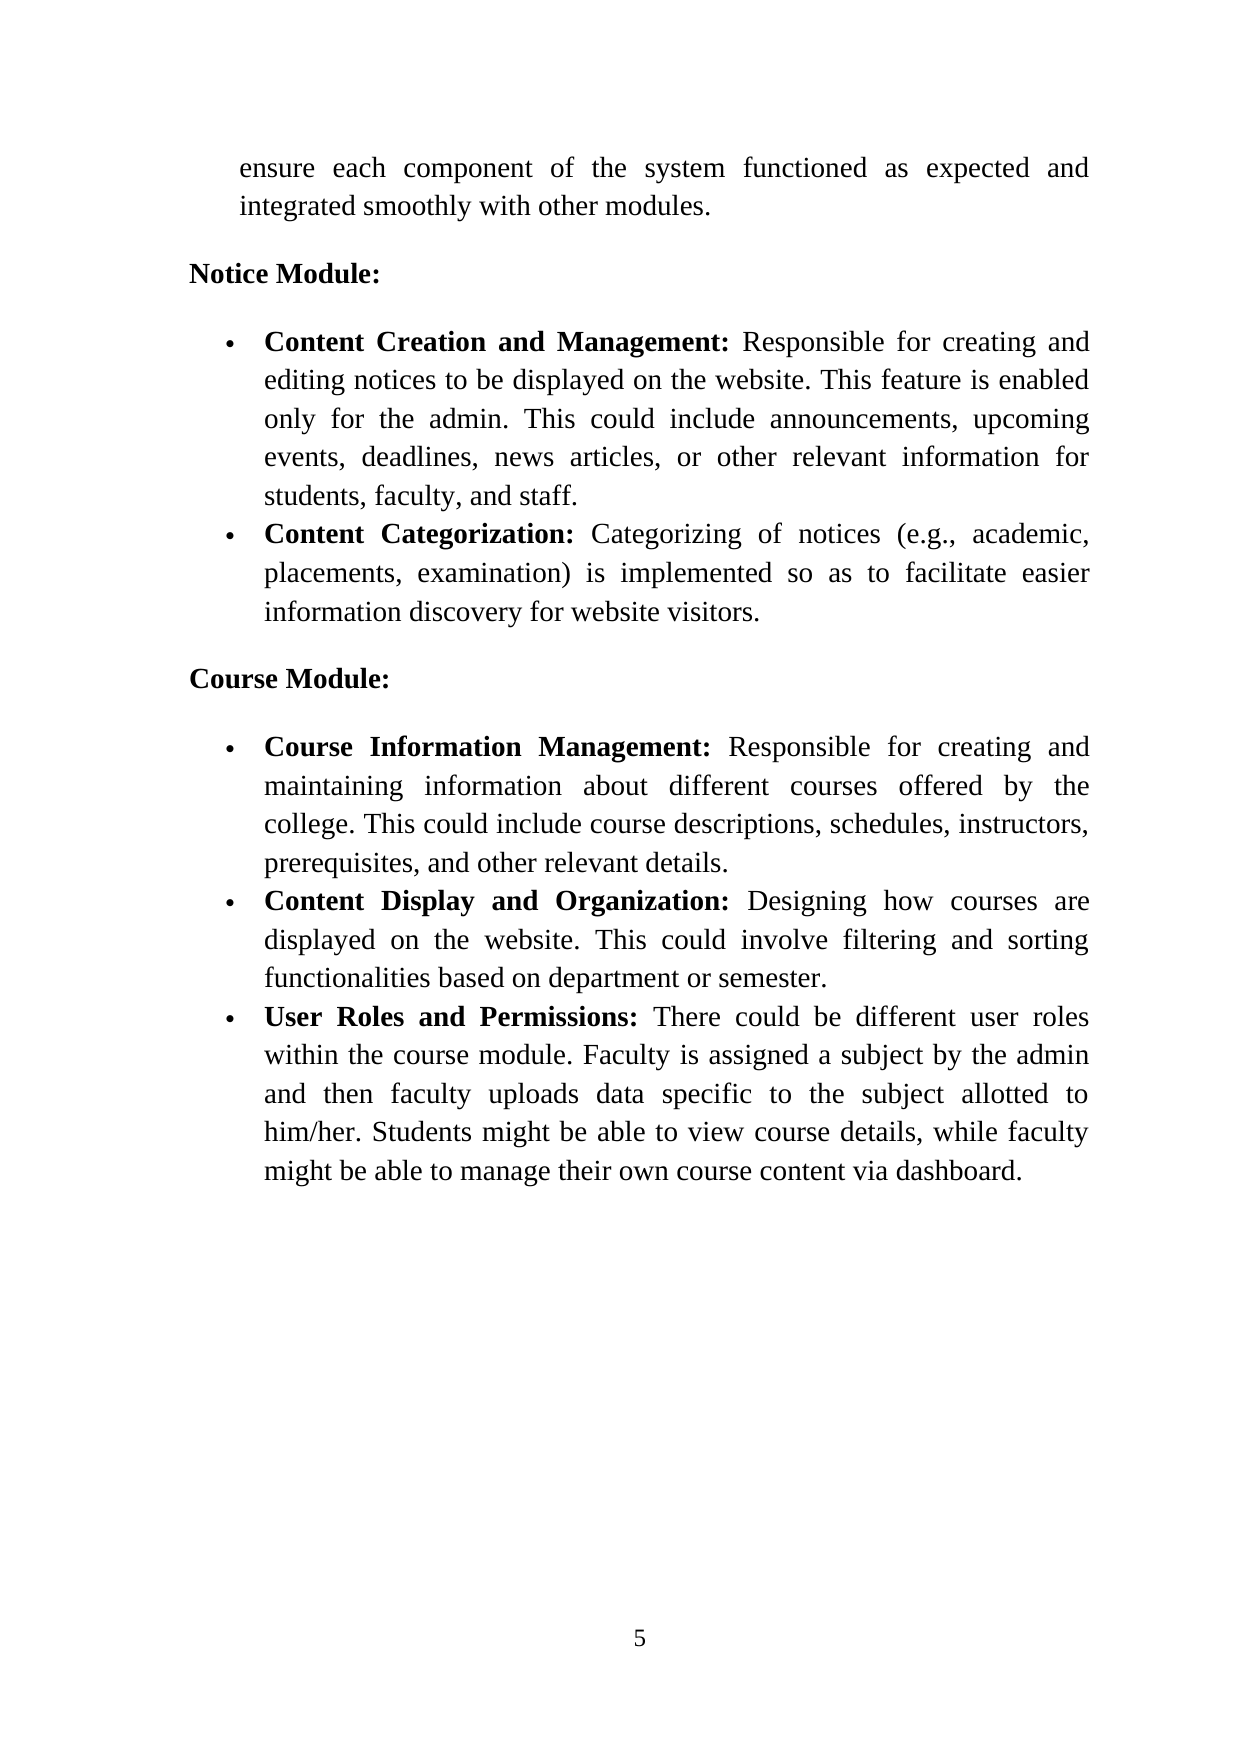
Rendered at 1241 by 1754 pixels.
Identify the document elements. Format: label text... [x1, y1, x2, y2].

text Course Module: [189, 661, 1090, 695]
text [239, 150, 1090, 222]
text Notice Module: [189, 256, 1090, 290]
list Content Display and Organization: Designing how courses are displayed on the website. This could involve filtering and sorting functionalities based on department or semester. [226, 883, 1090, 994]
list Content Creation and Management: Responsible for creating and editing notices to be displayed on the website. This feature is enabled only for the admin. This could include announcements, upcoming events, deadlines, news articles, or other relevant information for students, faculty, and staff. [226, 324, 1090, 512]
list User Roles and Permissions: There could be different user roles within the course module. Faculty is assigned a subject by the admin and then faculty uploads data specific to the subject allotted to him/her. Students might be able to view course details, while faculty might be able to manage their own course content via dashboard. [226, 999, 1090, 1187]
list Course Information Management: Responsible for creating and maintaining information about different courses offered by the college. This could include course descriptions, schedules, instructors, prerequisites, and other relevant details. [226, 729, 1090, 878]
list Content Categorization: Categorizing of notices (e.g., academic, placements, examination) is implemented so as to facilitate easier information discovery for website visitors. [226, 517, 1090, 627]
